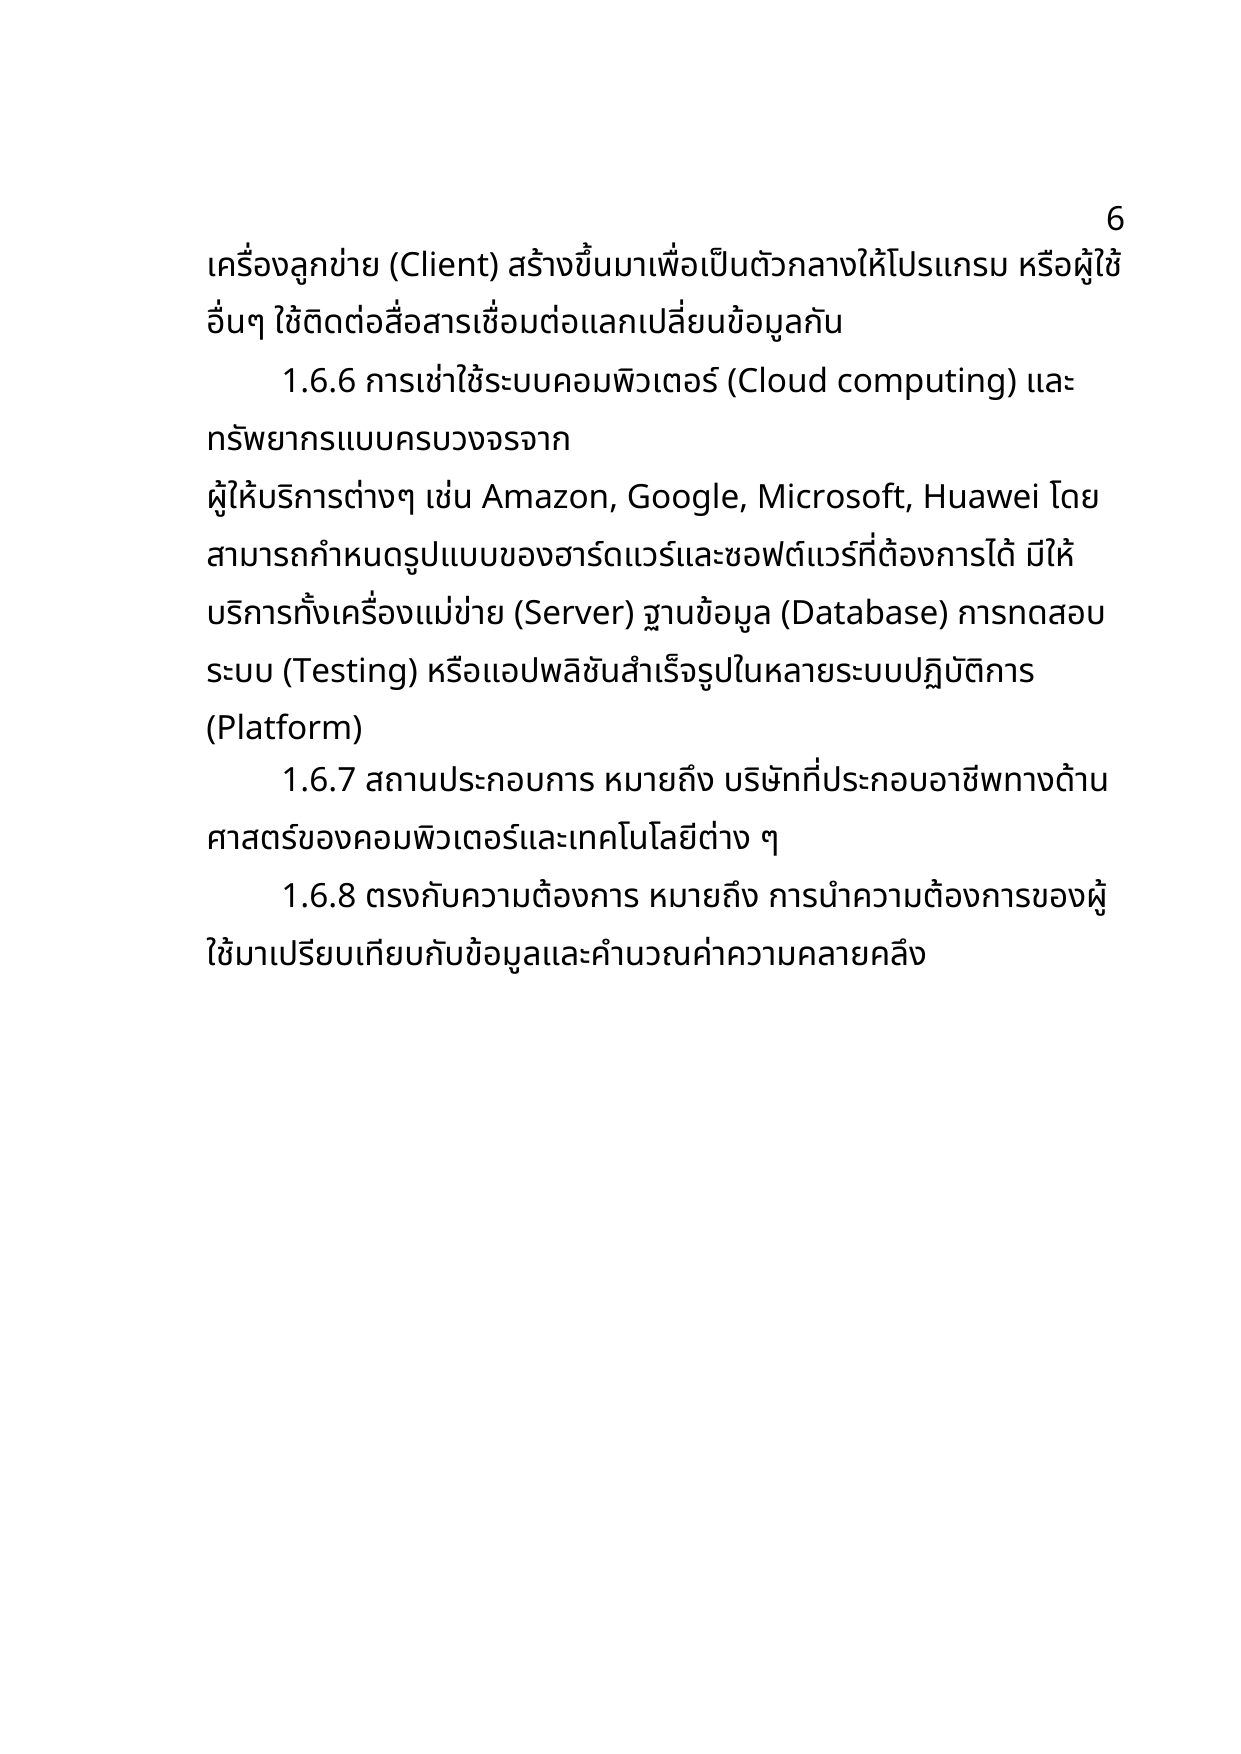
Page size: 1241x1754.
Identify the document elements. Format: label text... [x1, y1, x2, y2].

text 1.6.6 การเช่าใช้ระบบคอมพิวเตอร์ (Cloud computing) และทรัพยากรแบบครบวงจรจาก ผู้ให้บริการต่างๆ เช่น Amazon, Google, Microsoft, Huawei โดยสามารถกำหนดรูปแบบของฮาร์ดแวร์และซอฟต์แวร์ที่ต้องการได้ มีให้บริการทั้งเครื่องแม่ข่าย (Server) ฐานข้อมูล (Database) การทดสอบระบบ (Testing) หรือแอปพลิชันสำเร็จรูปในหลายระบบปฏิบัติการ (Platform) [206, 356, 1125, 749]
text 1.6.8 ตรงกับความต้องการ หมายถึง การนำความต้องการของผู้ใช้มาเปรียบเทียบกับข้อมูลและคำนวณค่าความคลายคลึง [206, 872, 1125, 981]
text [206, 240, 1125, 349]
text 1.6.7 สถานประกอบการ หมายถึง บริษัทที่ประกอบอาชีพทางด้านศาสตร์ของคอมพิวเตอร์และเทคโนโลยีต่าง ๆ [206, 756, 1125, 865]
